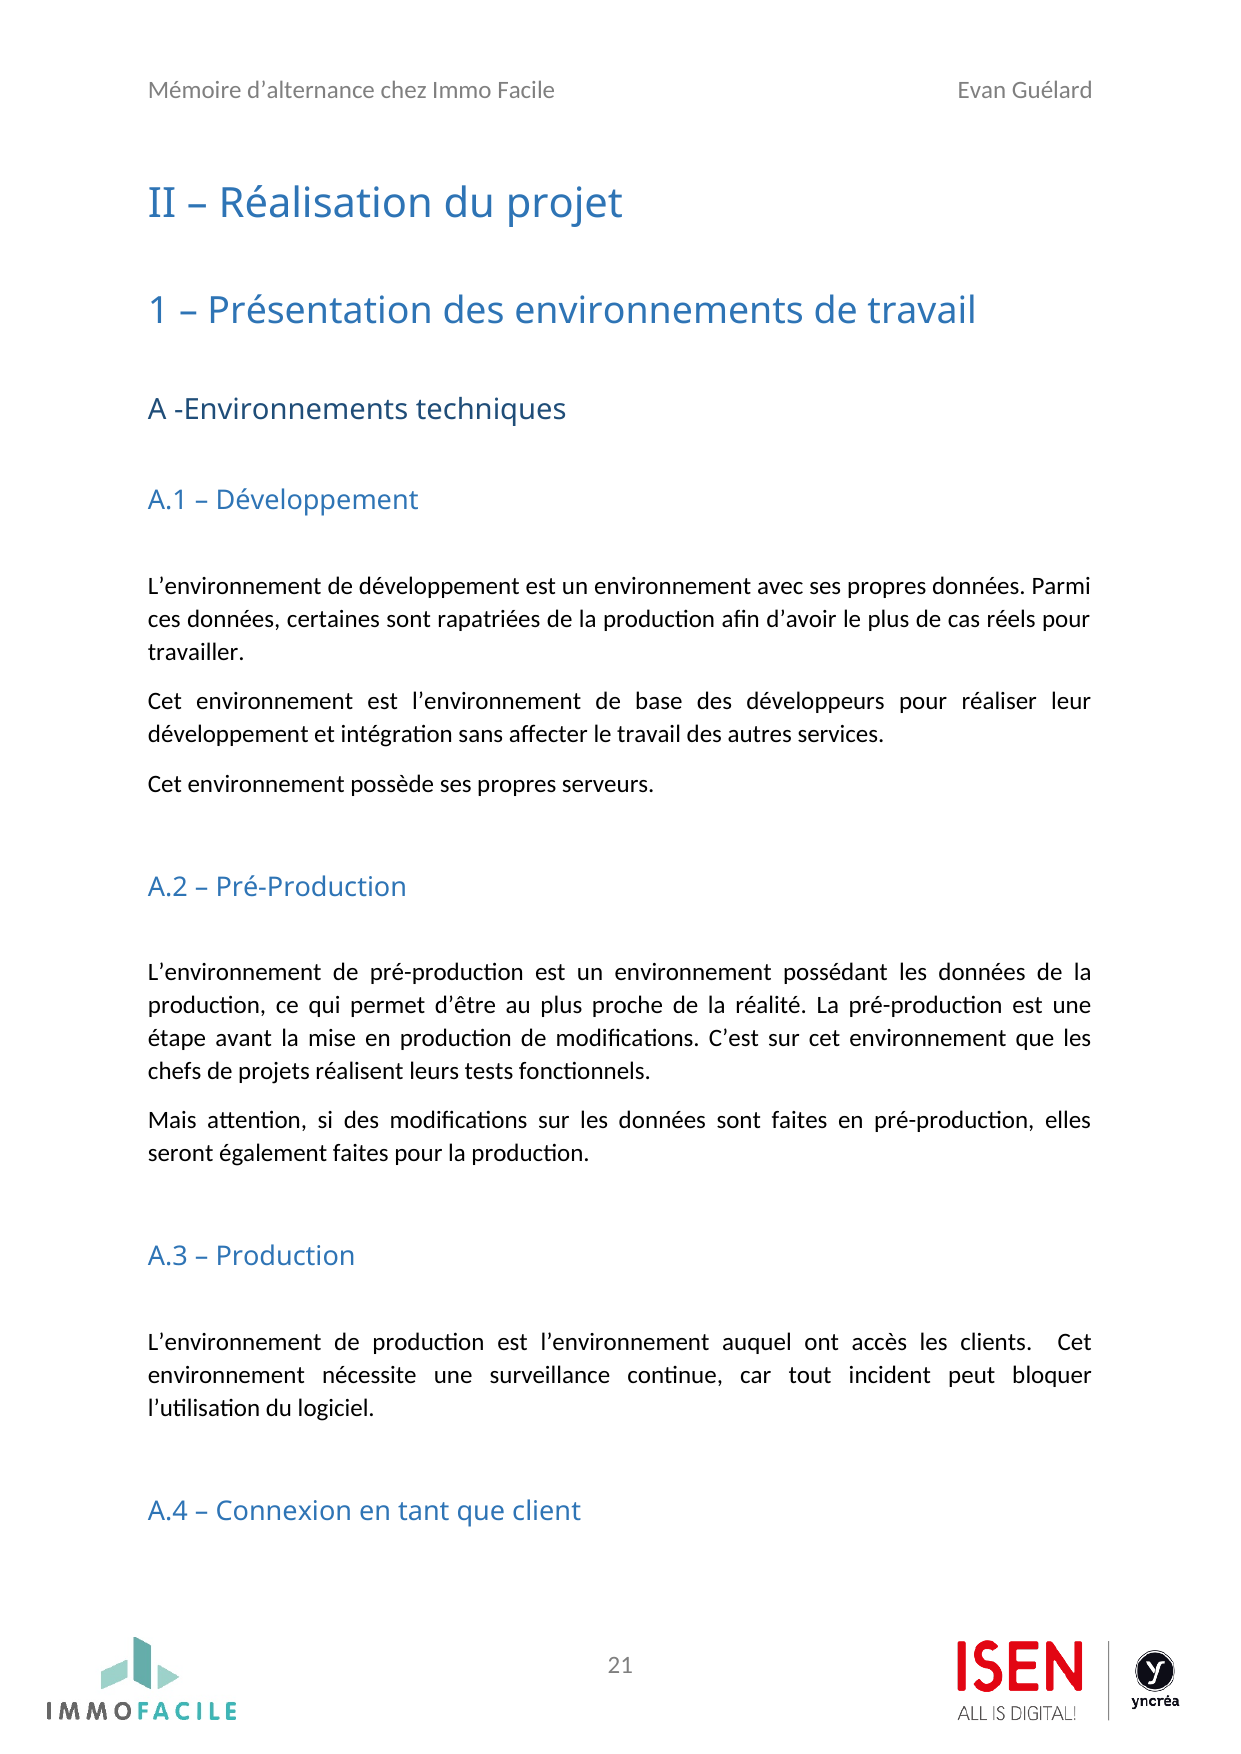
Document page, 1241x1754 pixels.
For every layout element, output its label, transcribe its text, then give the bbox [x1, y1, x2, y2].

text Cet environnement possède ses propres serveurs. [148, 768, 1093, 798]
subtitle A.1 – Développement [148, 481, 1093, 517]
text L’environnement de pré-production est un environnement possédant les données de la production, ce qui permet d’être au plus proche de la réalité. La pré-production est une étape avant la mise en production de modifications. C’est sur cet environnement que les chefs de projets réalisent leurs tests fonctionnels. [148, 956, 1093, 1086]
text L’environnement de développement est un environnement avec ses propres données. Parmi ces données, certaines sont rapatriées de la production afin d’avoir le plus de cas réels pour travailler. [148, 570, 1093, 666]
picture [47, 1637, 236, 1720]
text Cet environnement est l’environnement de base des développeurs pour réaliser leur développement et intégration sans affecter le travail des autres services. [148, 685, 1093, 749]
subtitle A.3 – Production [148, 1237, 1093, 1274]
text Mais attention, si des modifications sur les données sont faites en pré-production, elles seront également faites pour la production. [148, 1105, 1093, 1168]
subtitle A.4 – Connexion en tant que client [148, 1491, 1093, 1528]
subtitle A -Environnements techniques [148, 388, 1093, 428]
subtitle 1 – Présentation des environnements de travail [148, 283, 1093, 334]
subtitle A.2 – Pré-Production [148, 867, 1093, 904]
picture [931, 1638, 1200, 1721]
subtitle II – Réalisation du projet [148, 173, 1093, 229]
text L’environnement de production est l’environnement auquel ont accès les clients. Cet environnement nécessite une surveillance continue, car tout incident peut bloquer l’utilisation du logiciel. [148, 1326, 1093, 1422]
